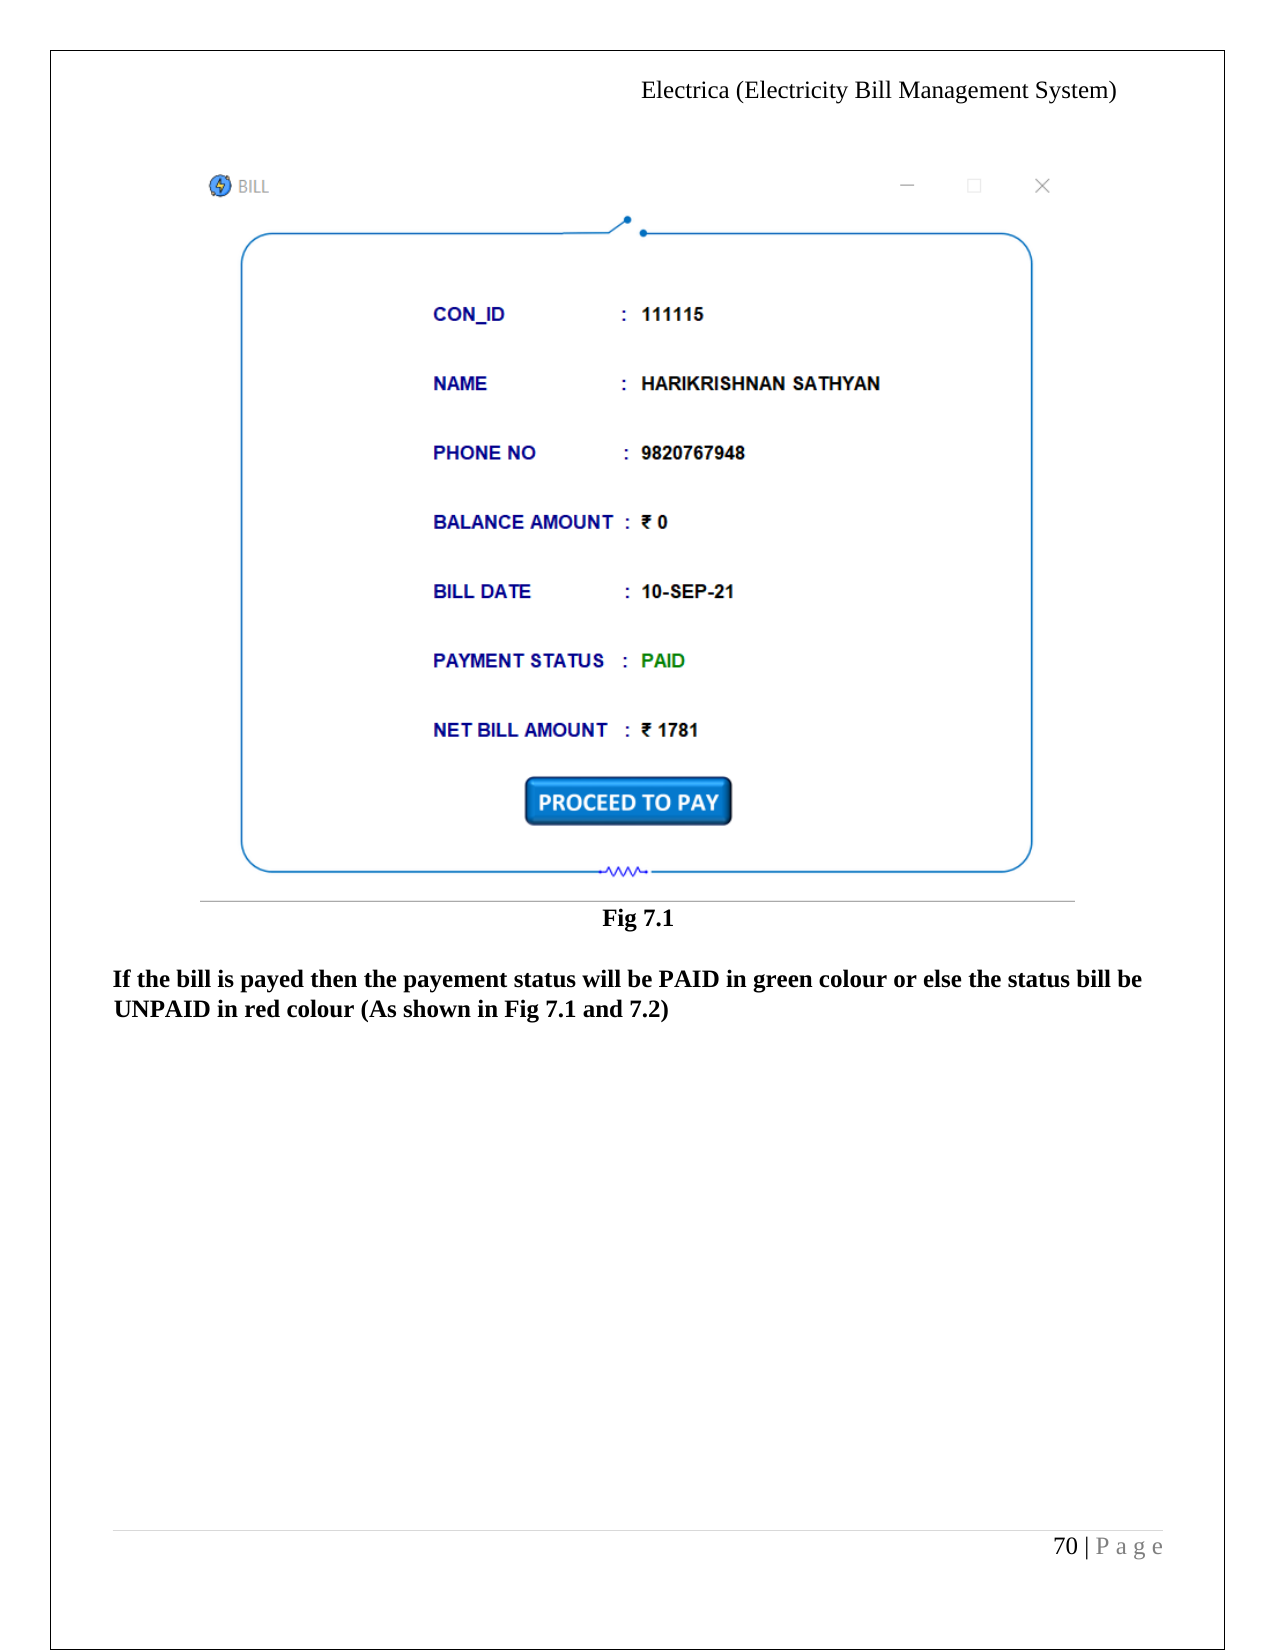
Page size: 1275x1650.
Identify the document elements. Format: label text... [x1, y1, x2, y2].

picture [200, 165, 1075, 902]
text If the bill is payed then the payement status will be PAID in green colour or else the status bill be UNPAID in red colour (As shown in Fig 7.1 and 7.2) [112, 964, 1163, 1023]
